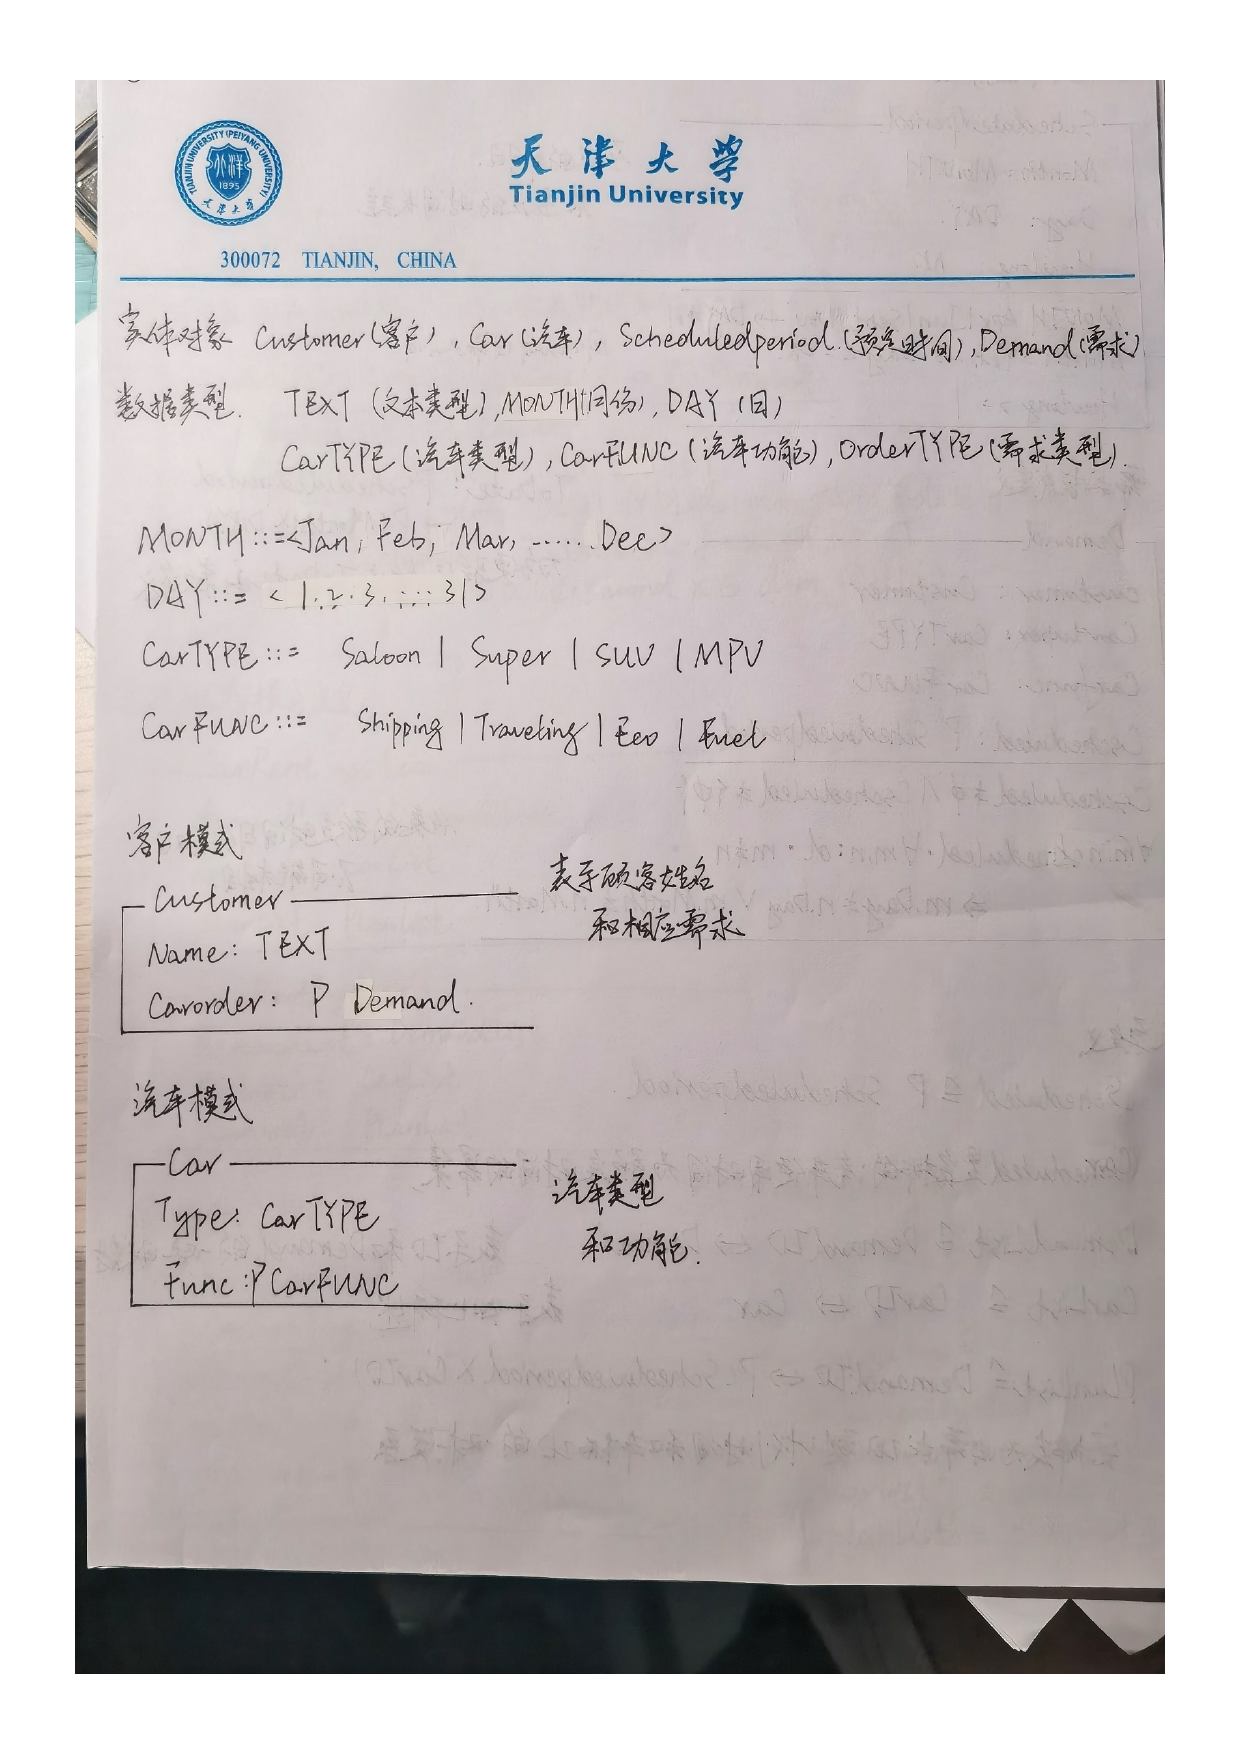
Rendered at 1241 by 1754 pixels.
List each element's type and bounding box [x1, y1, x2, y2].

picture [75, 80, 1165, 1674]
